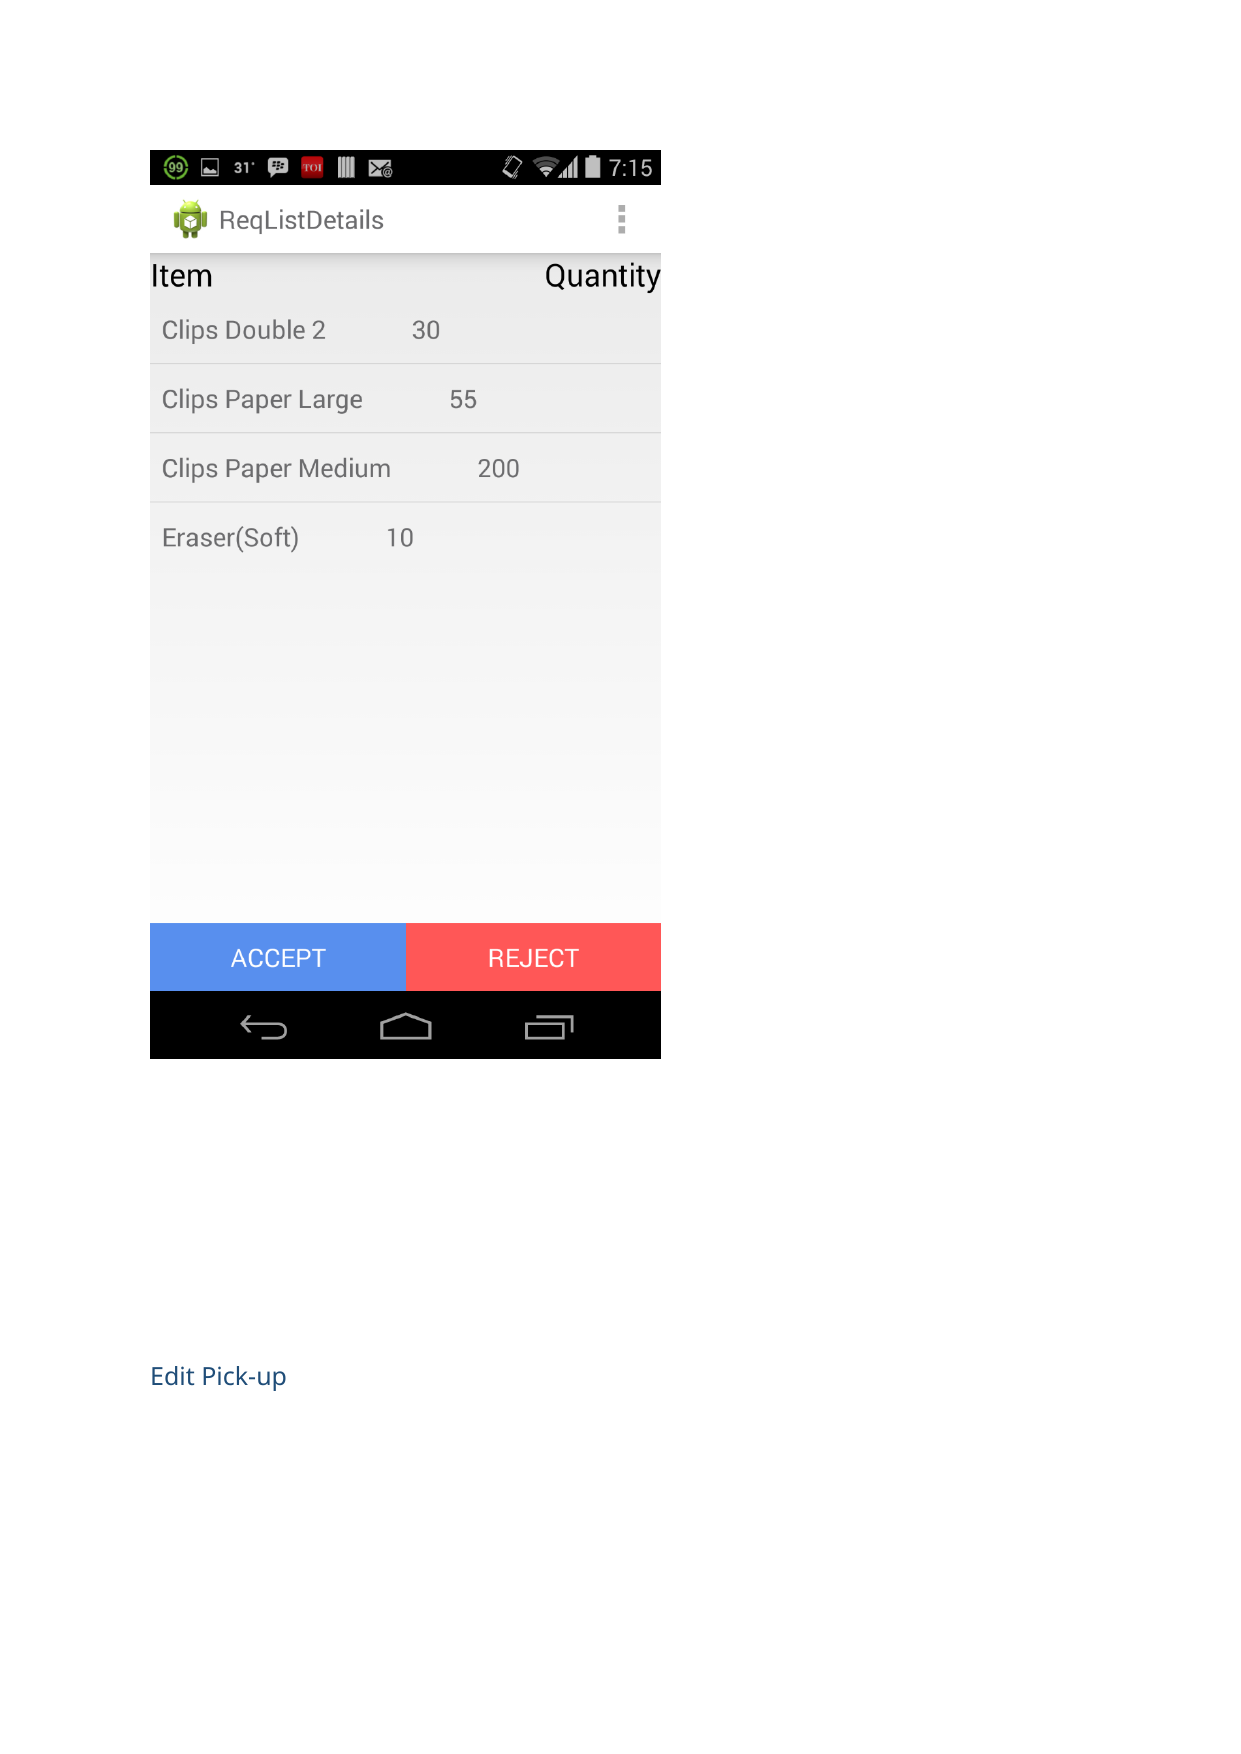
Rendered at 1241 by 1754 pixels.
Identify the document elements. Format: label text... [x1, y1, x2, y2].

picture [150, 150, 661, 1059]
subtitle Edit Pick-up [150, 1358, 1090, 1392]
